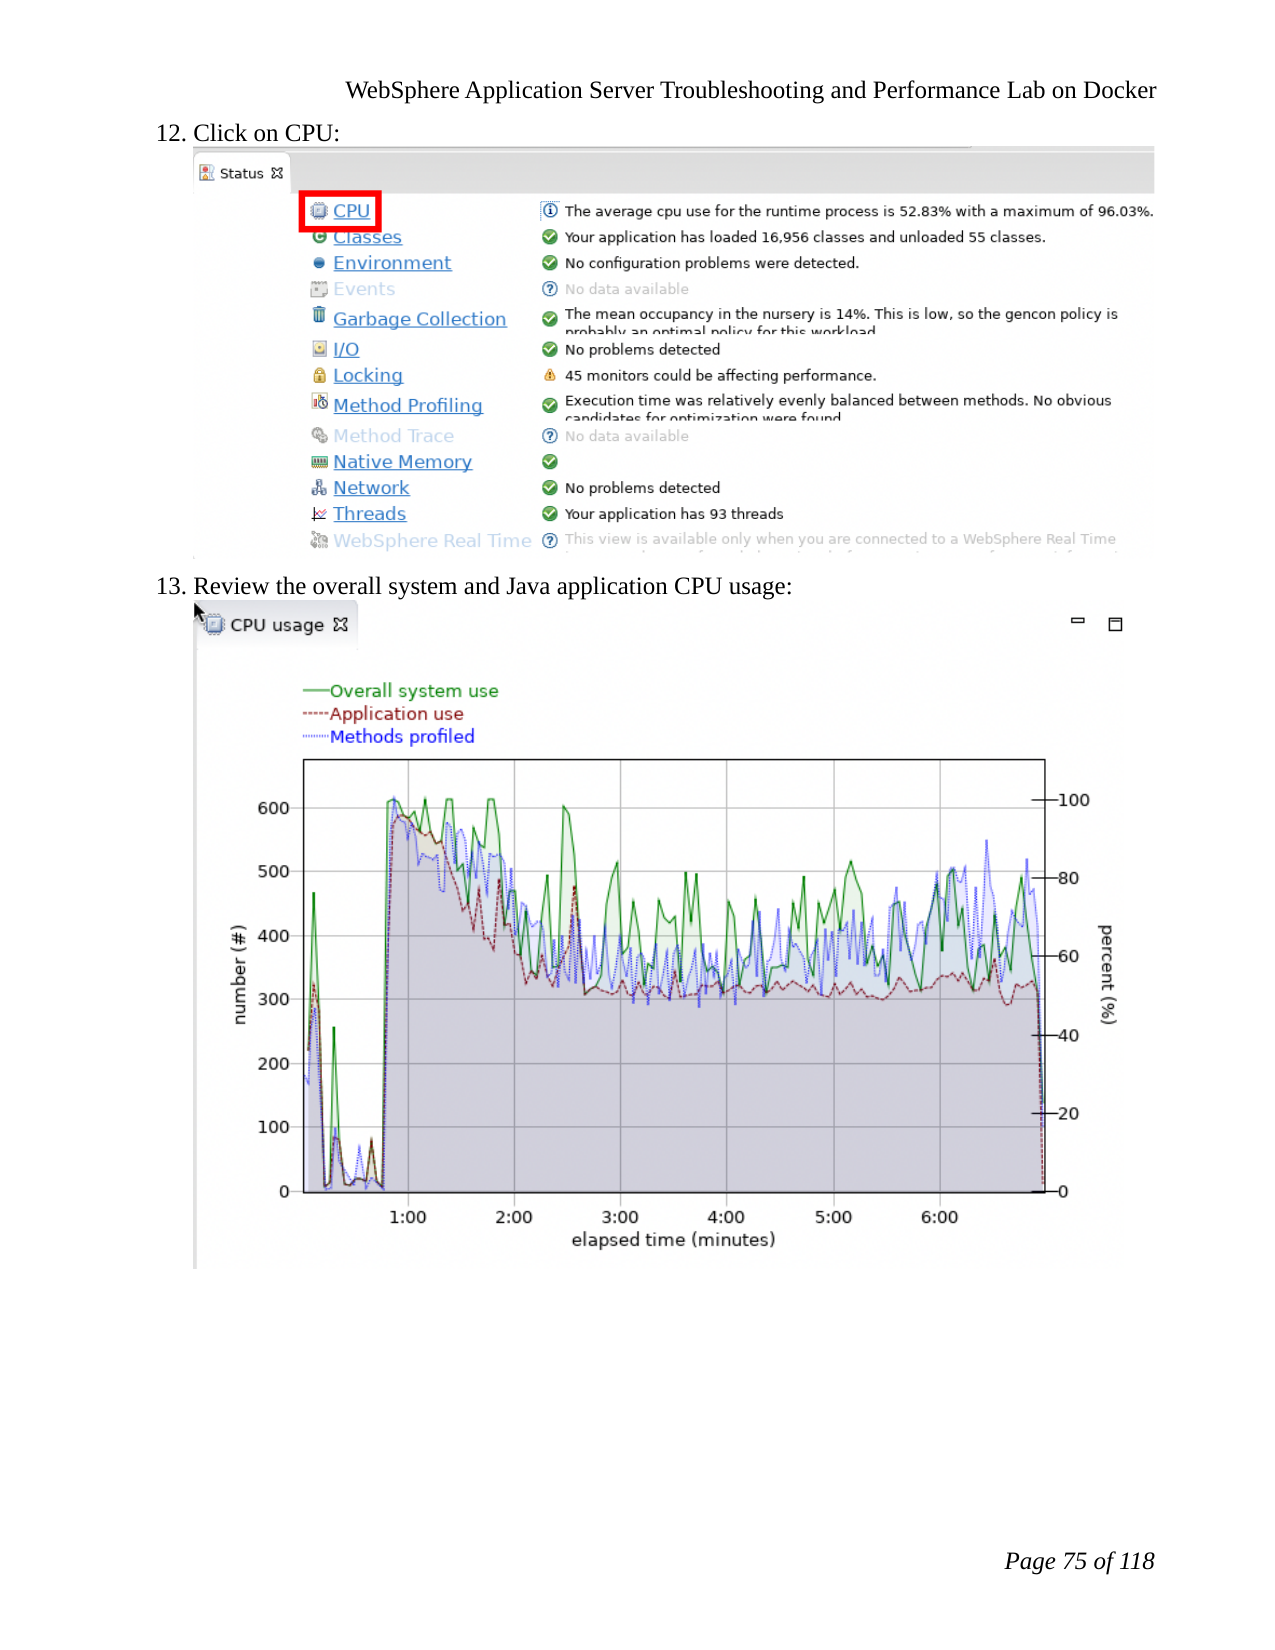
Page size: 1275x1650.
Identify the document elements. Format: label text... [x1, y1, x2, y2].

picture [193, 600, 1125, 1269]
picture [193, 146, 1155, 559]
